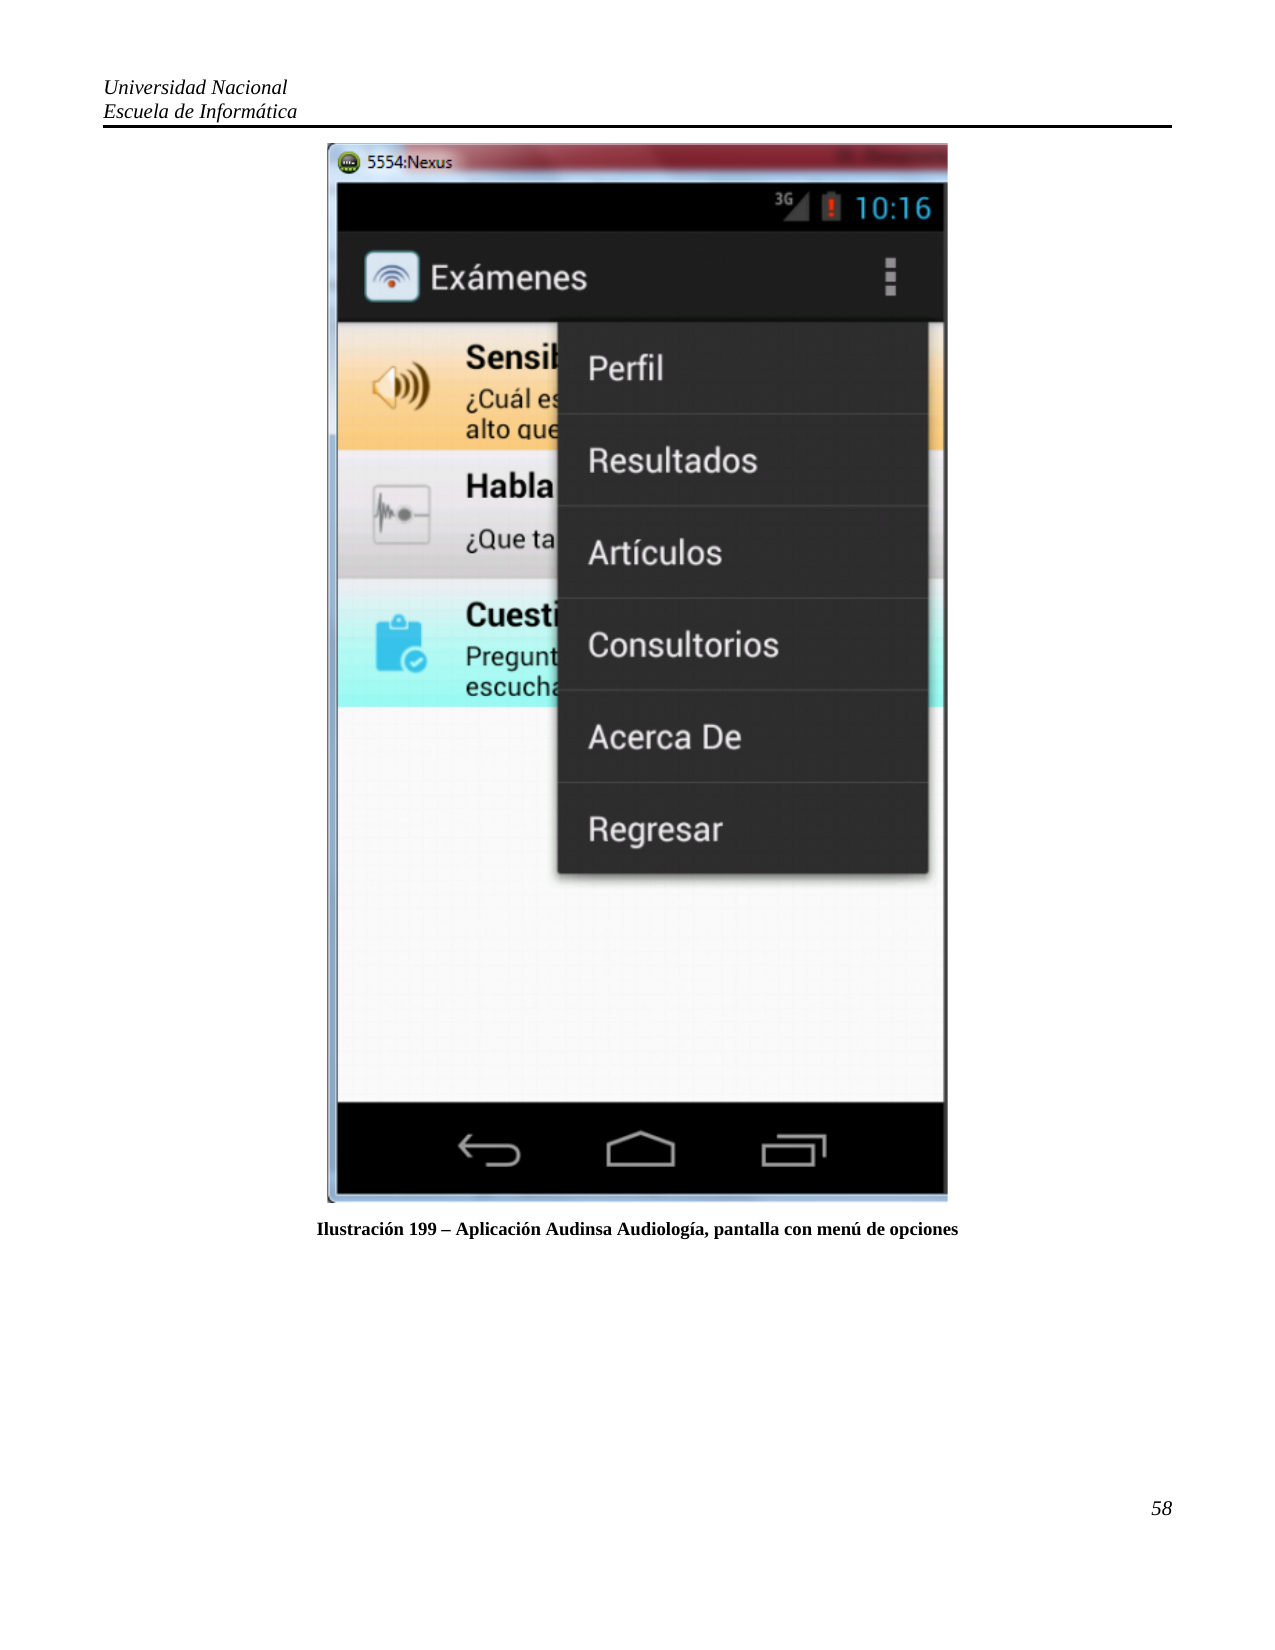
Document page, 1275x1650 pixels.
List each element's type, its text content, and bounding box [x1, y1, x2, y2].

picture [327, 143, 948, 1203]
